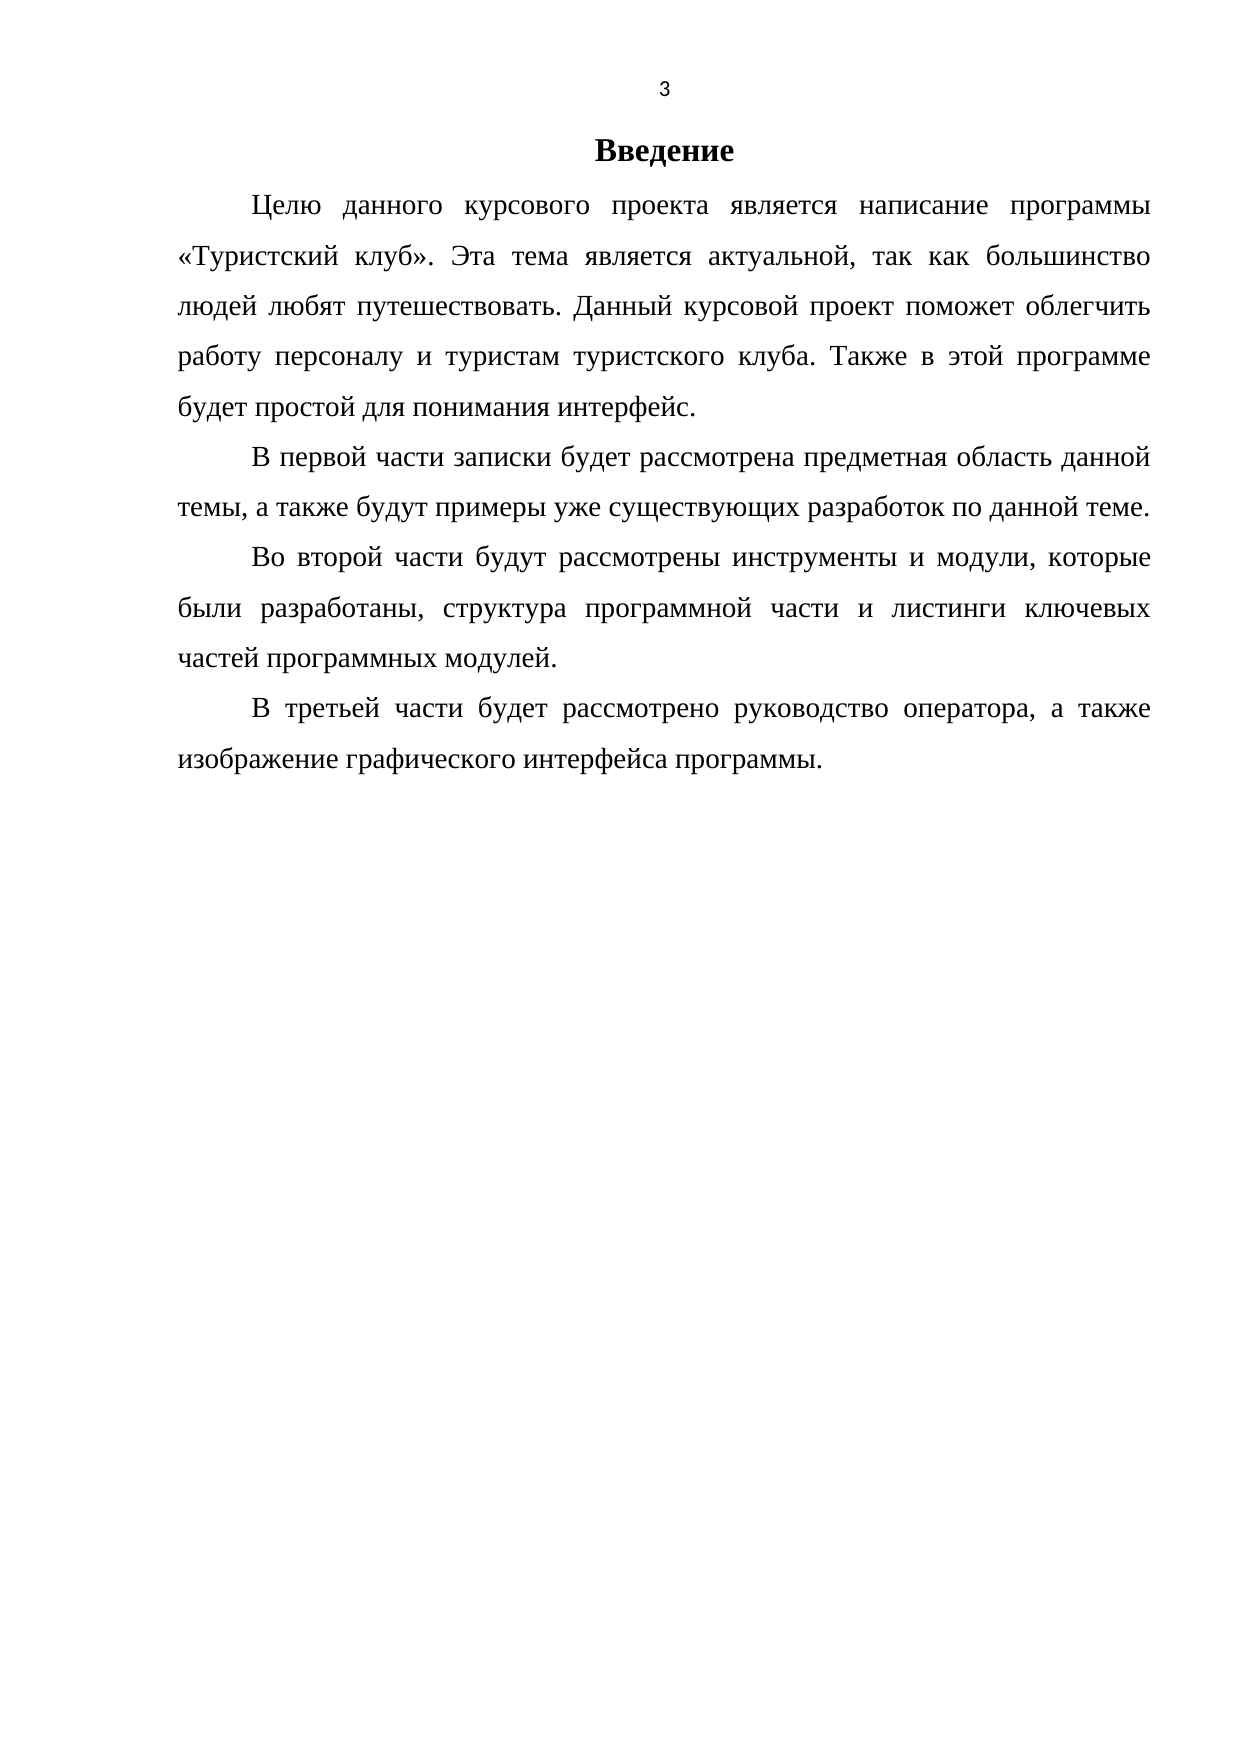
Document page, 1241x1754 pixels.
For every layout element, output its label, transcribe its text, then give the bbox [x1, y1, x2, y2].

text В третьей части будет рассмотрено руководство оператора, а также изображение графического интерфейса программы. [177, 691, 1152, 774]
text В первой части записки будет рассмотрена предметная область данной темы, а также будут примеры уже существующих разработок по данной теме. [177, 439, 1152, 523]
text Во второй части будут рассмотрены инструменты и модули, которые были разработаны, структура программной части и листинги ключевых частей программных модулей. [177, 539, 1152, 674]
text Целю данного курсового проекта является написание программы «Туристский клуб». Эта тема является актуальной, так как большинство людей любят путешествовать. Данный курсовой проект поможет облегчить работу персоналу и туристам туристского клуба. Также в этой программе будет простой для понимания интерфейс. [177, 187, 1152, 422]
subtitle Введение [177, 130, 1152, 168]
